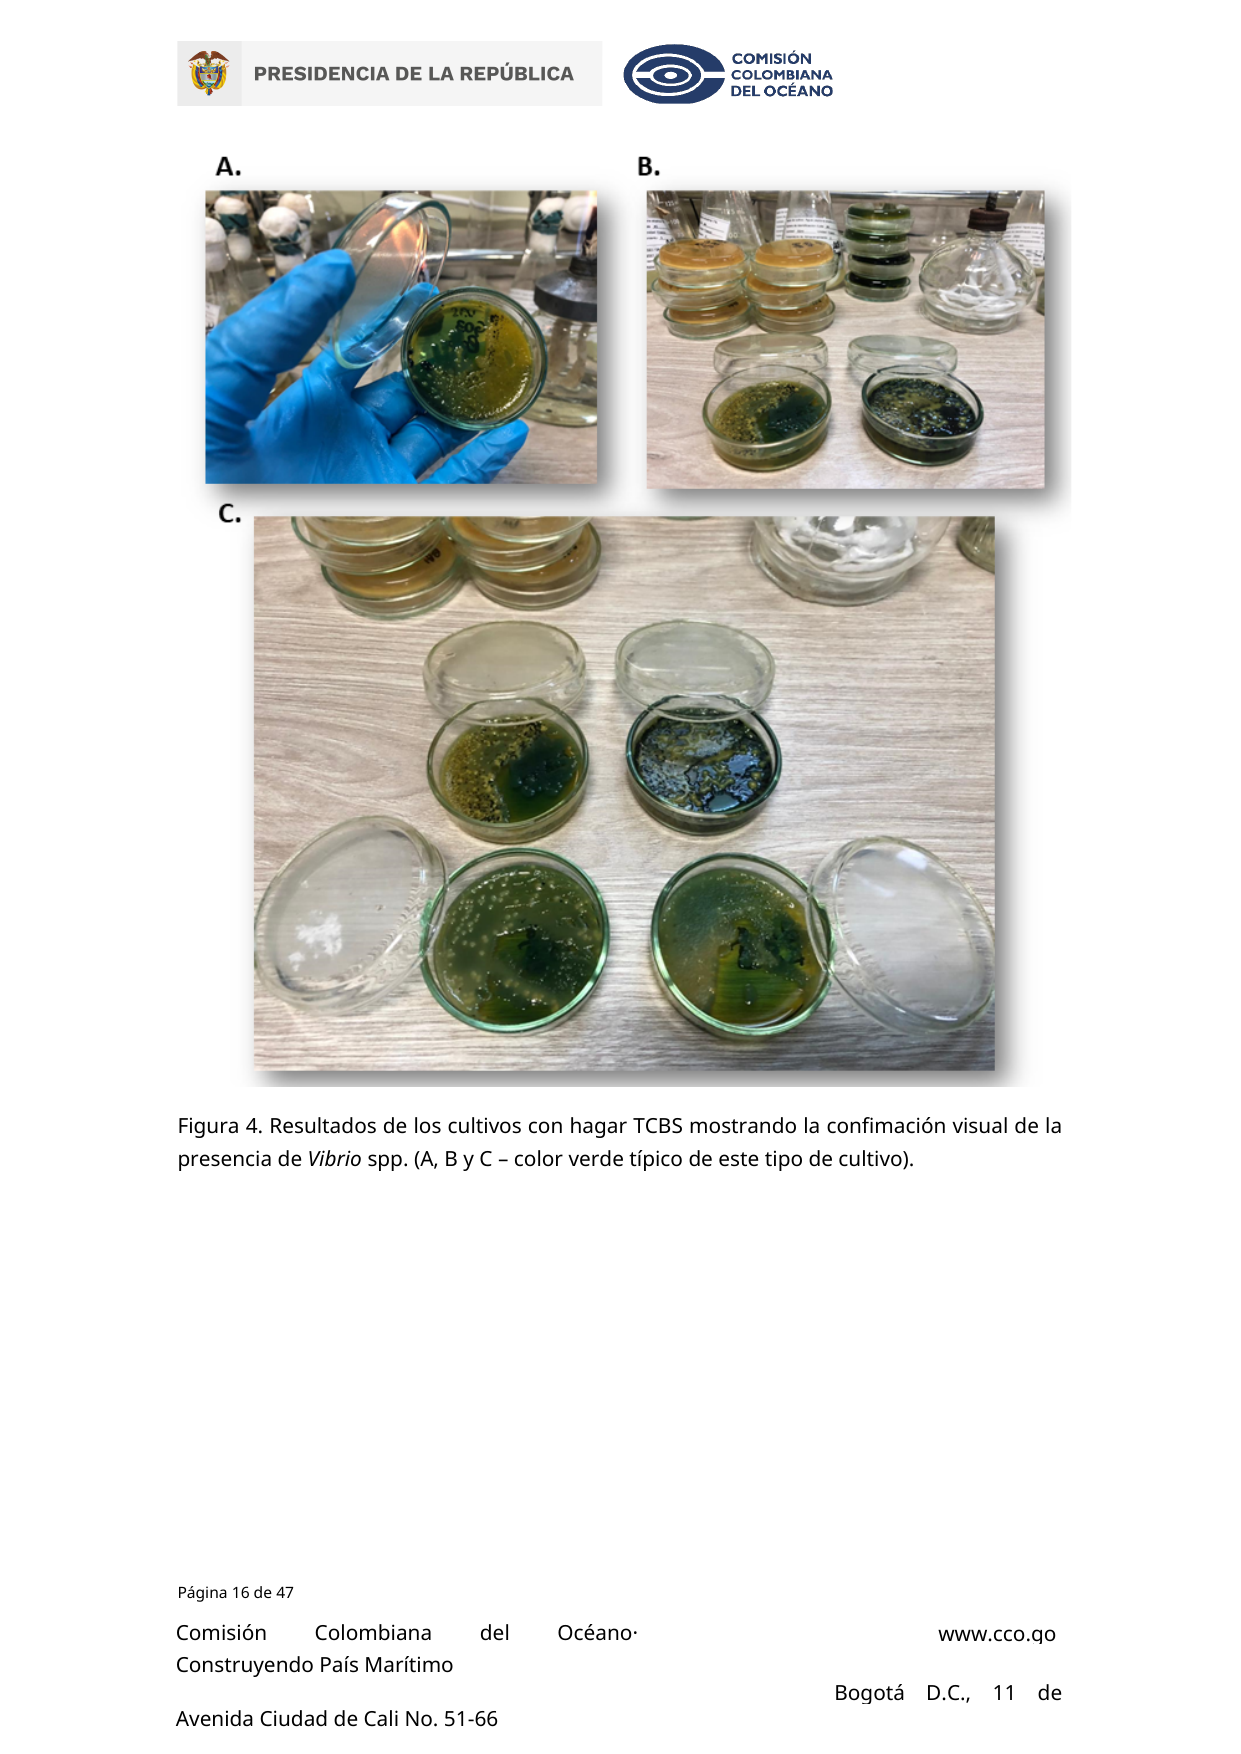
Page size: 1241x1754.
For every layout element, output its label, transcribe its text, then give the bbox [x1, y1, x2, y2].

picture [177, 41, 603, 106]
text Figura 4. Resultados de los cultivos con hagar TCBS mostrando la confimación visual de la presencia de Vibrio spp. (A, B y C – color verde típico de este tipo de cultivo). [177, 1112, 1063, 1173]
picture [177, 147, 1072, 1087]
picture [642, 42, 824, 107]
